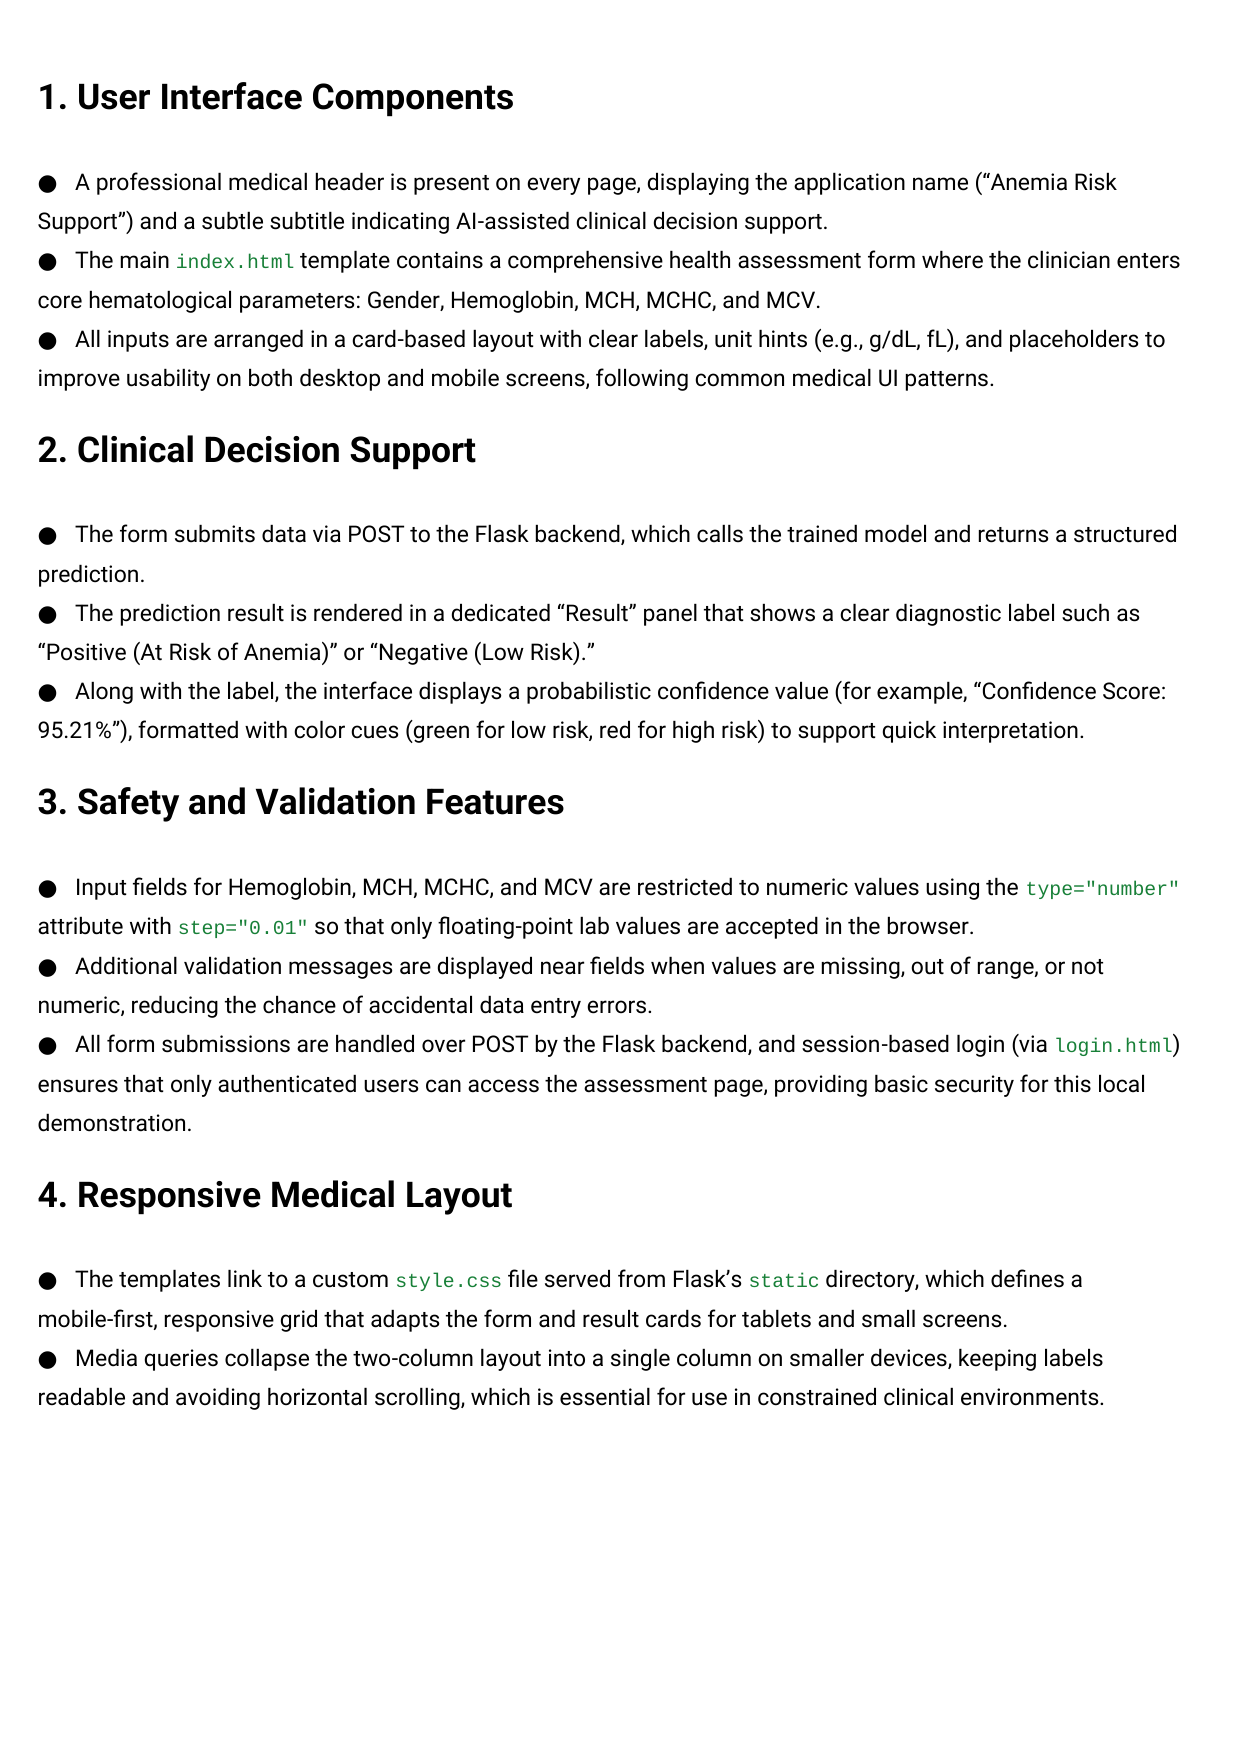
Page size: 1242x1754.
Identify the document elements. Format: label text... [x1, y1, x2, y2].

list Additional validation messages are displayed near fields when values are missing, out of range, or not numeric, reducing the chance of accidental data entry errors. [37, 953, 1197, 1019]
subtitle 1. User Interface Components [37, 77, 1197, 118]
list The main index.html template contains a comprehensive health assessment form where the clinician enters core hematological parameters: Gender, Hemoglobin, MCH, MCHC, and MCV. [37, 247, 1197, 314]
list A professional medical header is present on every page, displaying the application name (“Anemia Risk Support”) and a subtle subtitle indicating AI‑assisted clinical decision support. [37, 169, 1197, 235]
list All form submissions are handled over POST by the Flask backend, and session‑based login (via login.html) ensures that only authenticated users can access the assessment page, providing basic security for this local demonstration.​ [37, 1031, 1197, 1137]
list Media queries collapse the two‑column layout into a single column on smaller devices, keeping labels readable and avoiding horizontal scrolling, which is essential for use in constrained clinical environments. [37, 1345, 1197, 1411]
list Along with the label, the interface displays a probabilistic confidence value (for example, “Confidence Score: 95.21%”), formatted with color cues (green for low risk, red for high risk) to support quick interpretation. [37, 678, 1197, 744]
subtitle 2. Clinical Decision Support [37, 429, 1197, 471]
list Input fields for Hemoglobin, MCH, MCHC, and MCV are restricted to numeric values using the type="number" attribute with step="0.01" so that only floating‑point lab values are accepted in the browser.​ [37, 874, 1197, 941]
subtitle 3. Safety and Validation Features [37, 782, 1197, 823]
list The prediction result is rendered in a dedicated “Result” panel that shows a clear diagnostic label such as “Positive (At Risk of Anemia)” or “Negative (Low Risk).” [37, 600, 1197, 666]
list The form submits data via POST to the Flask backend, which calls the trained model and returns a structured prediction.​ [37, 522, 1197, 588]
list The templates link to a custom style.css file served from Flask’s static directory, which defines a mobile‑first, responsive grid that adapts the form and result cards for tablets and small screens.​ [37, 1267, 1197, 1333]
subtitle 4. Responsive Medical Layout [37, 1174, 1197, 1216]
list All inputs are arranged in a card‑based layout with clear labels, unit hints (e.g., g/dL, fL), and placeholders to improve usability on both desktop and mobile screens, following common medical UI patterns.​ [37, 326, 1197, 392]
